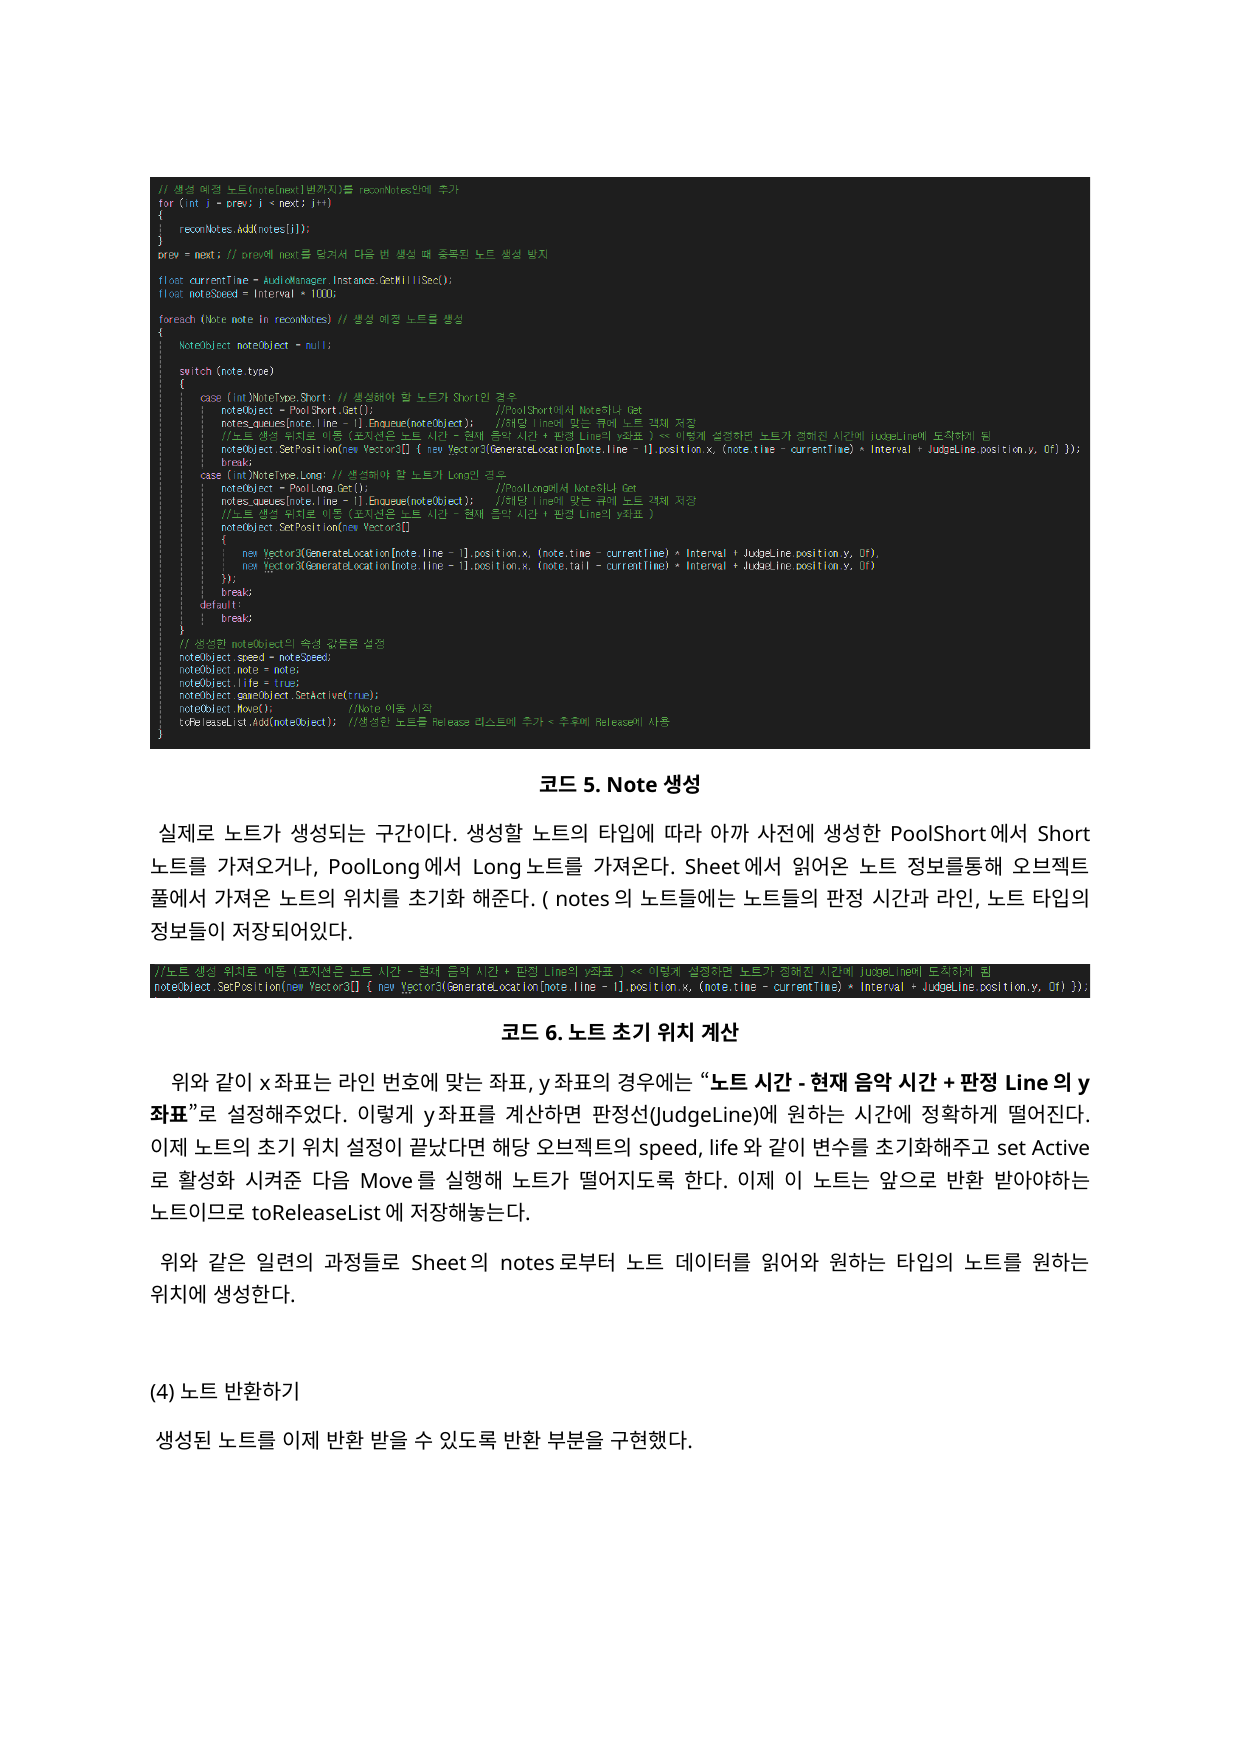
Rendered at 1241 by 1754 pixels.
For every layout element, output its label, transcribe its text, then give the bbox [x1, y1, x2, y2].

text 코드 5. Note 생성 [150, 768, 1090, 798]
picture [150, 177, 1091, 749]
text 코드 6. 노트 초기 위치 계산 [150, 1016, 1090, 1047]
picture [150, 964, 1091, 998]
text 위와 같은 일련의 과정들로 Sheet의 notes로부터 노트 데이터를 읽어와 원하는 타입의 노트를 원하는 위치에 생성한다. [150, 1246, 1090, 1309]
text 위와 같이 x좌표는 라인 번호에 맞는 좌표, y좌표의 경우에는 “노트 시간 - 현재 음악 시간 + 판정 Line의 y좌표”로 설정해주었다. 이렇게 y좌표를 계산하면 판정선(JudgeLine)에 원하는 시간에 정확하게 떨어진다. 이제 노트의 초기 위치 설정이 끝났다면 해당 오브젝트의 speed, life와 같이 변수를 초기화해주고 set Active로 활성화 시켜준 다음 Move를 실행해 노트가 떨어지도록 한다. 이제 이 노트는 앞으로 반환 받아야하는 노트이므로 toReleaseList에 저장해놓는다. [150, 1066, 1090, 1227]
text 생성된 노트를 이제 반환 받을 수 있도록 반환 부분을 구현했다. [150, 1425, 1090, 1455]
text 실제로 노트가 생성되는 구간이다. 생성할 노트의 타입에 따라 아까 사전에 생성한 PoolShort에서 Short 노트를 가져오거나, PoolLong에서 Long노트를 가져온다. Sheet에서 읽어온 노트 정보를통해 오브젝트 풀에서 가져온 노트의 위치를 초기화 해준다. ( notes의 노트들에는 노트들의 판정 시간과 라인, 노트 타입의 정보들이 저장되어있다. [150, 817, 1090, 946]
text (4) 노트 반환하기 [150, 1375, 1090, 1406]
